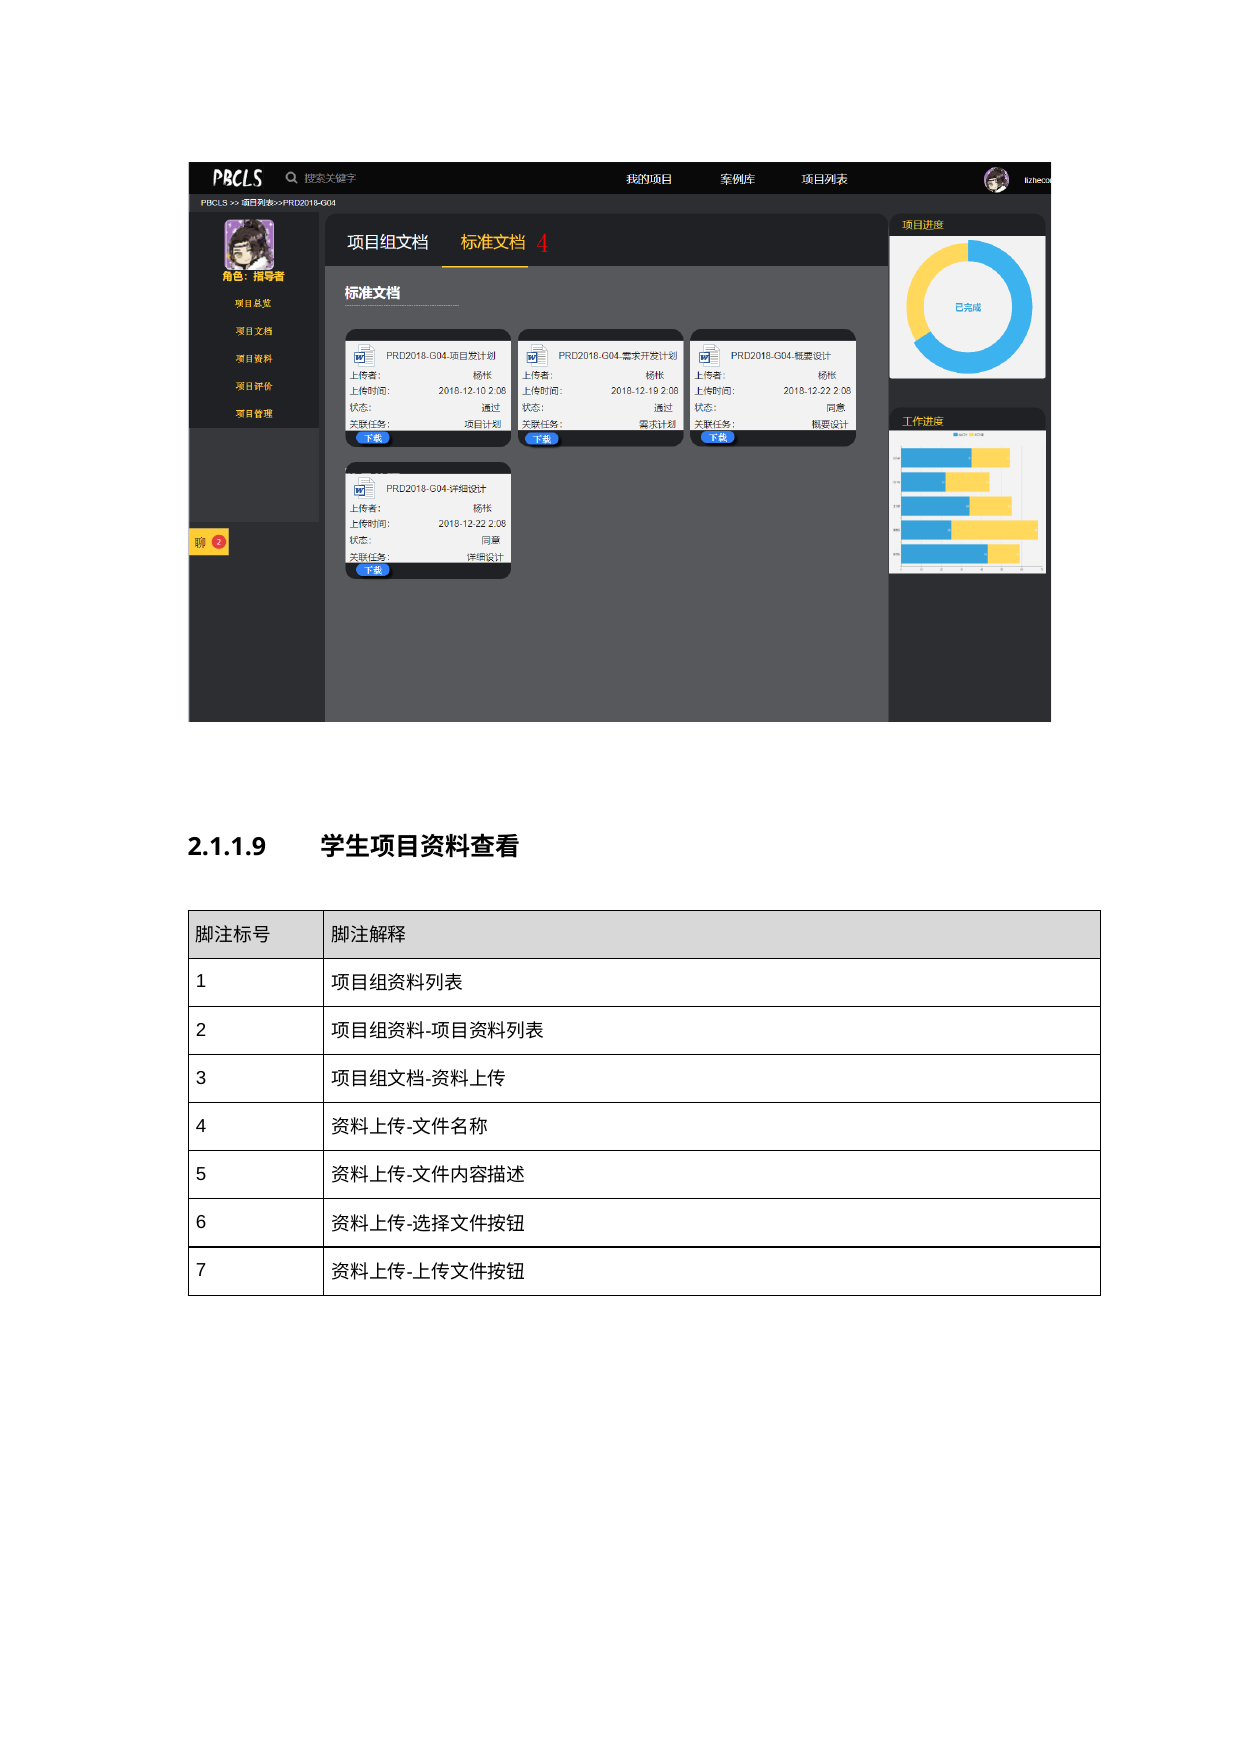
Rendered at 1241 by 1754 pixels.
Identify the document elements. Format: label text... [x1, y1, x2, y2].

text 学生项目资料查看 [187, 812, 1053, 877]
table_header 脚注标号 [189, 911, 323, 958]
table_cell 1 [189, 959, 323, 1006]
table_cell 项目组资料-项目资料列表 [324, 1007, 1100, 1054]
table_cell 项目组资料列表 [324, 959, 1100, 1006]
table_cell 资料上传-选择文件按钮 [324, 1199, 1100, 1246]
table_cell 资料上传-上传文件按钮 [324, 1248, 1100, 1294]
table_cell 4 [189, 1103, 323, 1150]
table_cell 7 [189, 1248, 323, 1294]
table_cell 3 [189, 1055, 323, 1102]
table_cell 资料上传-文件名称 [324, 1103, 1100, 1150]
table_cell 项目组文档-资料上传 [324, 1055, 1100, 1102]
picture [187, 162, 1052, 722]
table_cell 5 [189, 1151, 323, 1198]
table_cell 2 [189, 1007, 323, 1054]
table_header 脚注解释 [324, 911, 1100, 958]
table_cell 资料上传-文件内容描述 [324, 1151, 1100, 1198]
table_cell 6 [189, 1199, 323, 1246]
